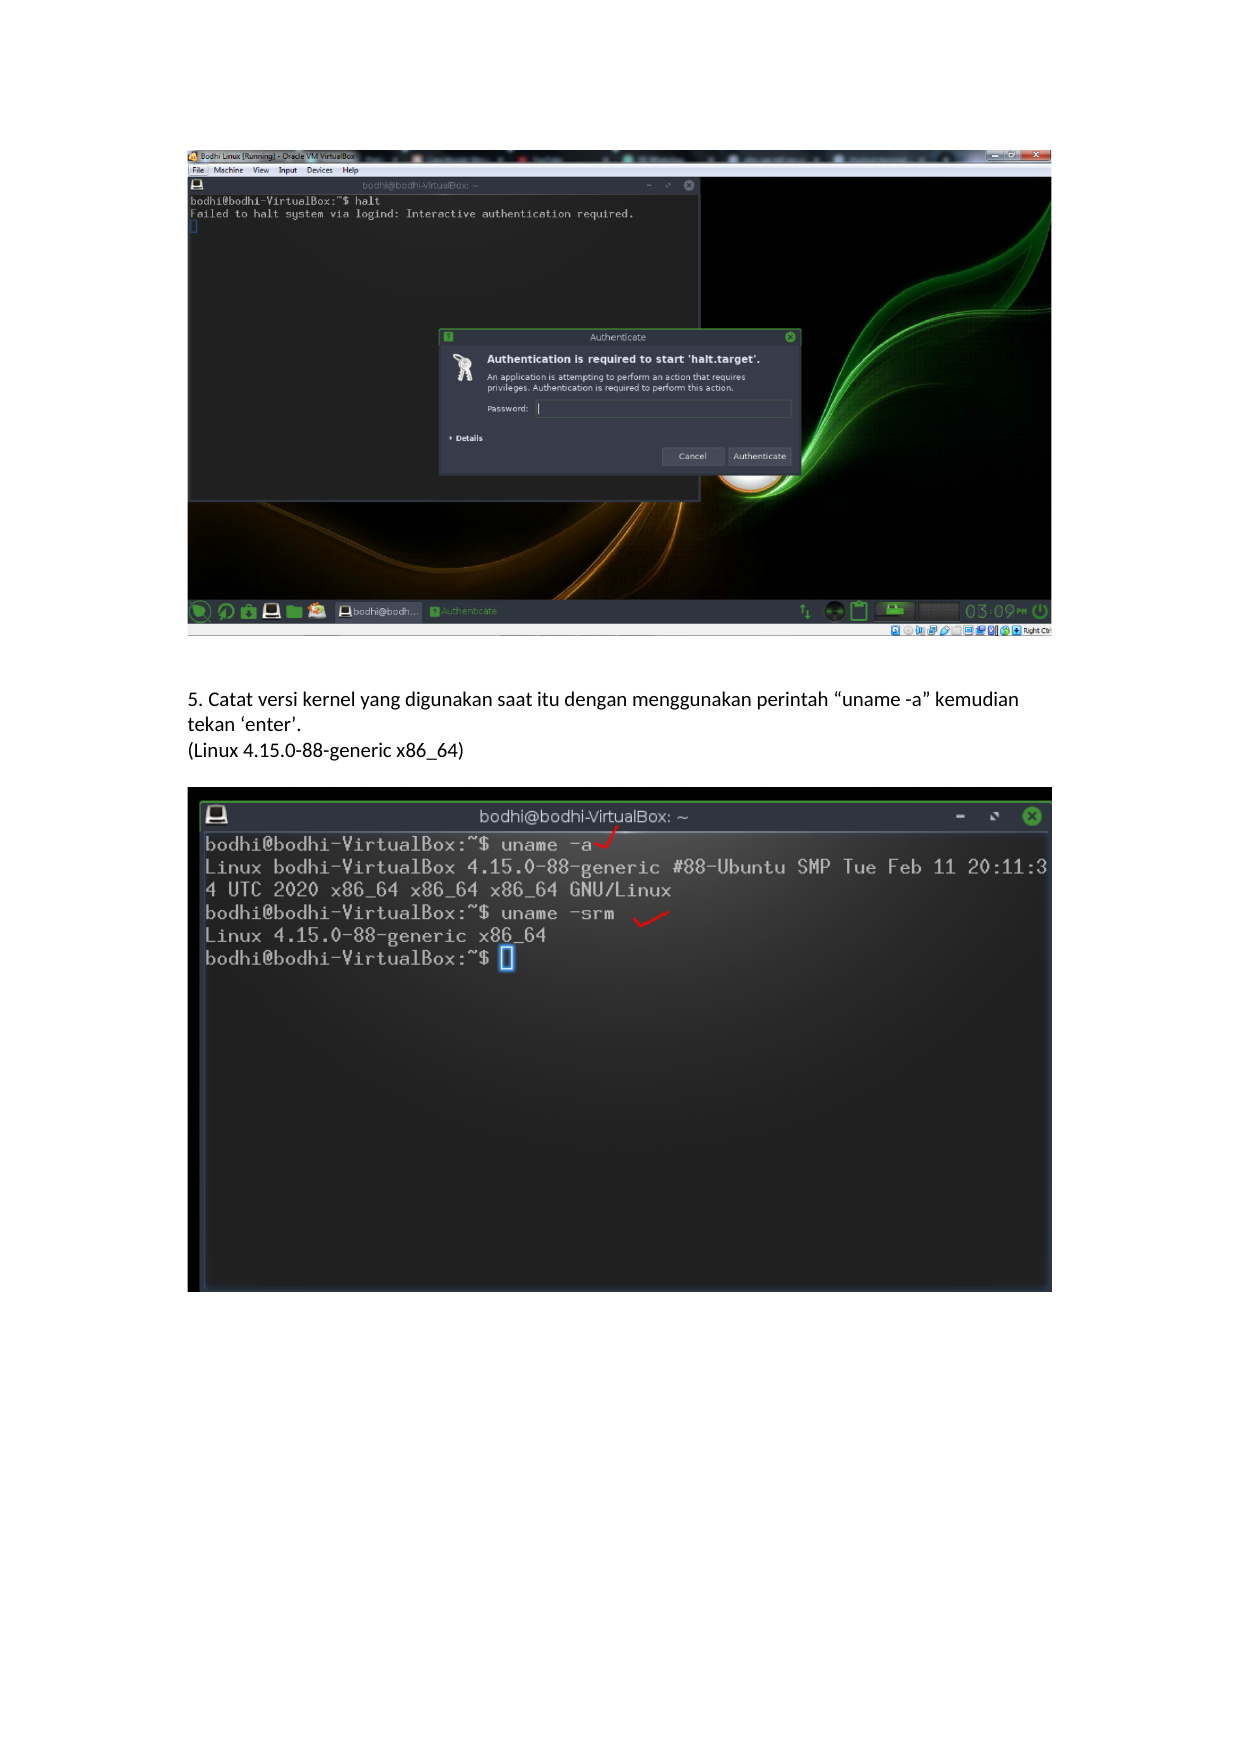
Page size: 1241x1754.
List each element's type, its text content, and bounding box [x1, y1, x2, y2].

picture [187, 150, 1052, 636]
list (Linux 4.15.0-88-generic x86_64) [187, 737, 1053, 762]
list Catat versi kernel yang digunakan saat itu dengan menggunakan perintah “uname -a” kemudian tekan ‘enter’. [187, 686, 1053, 737]
picture [187, 787, 1052, 1292]
